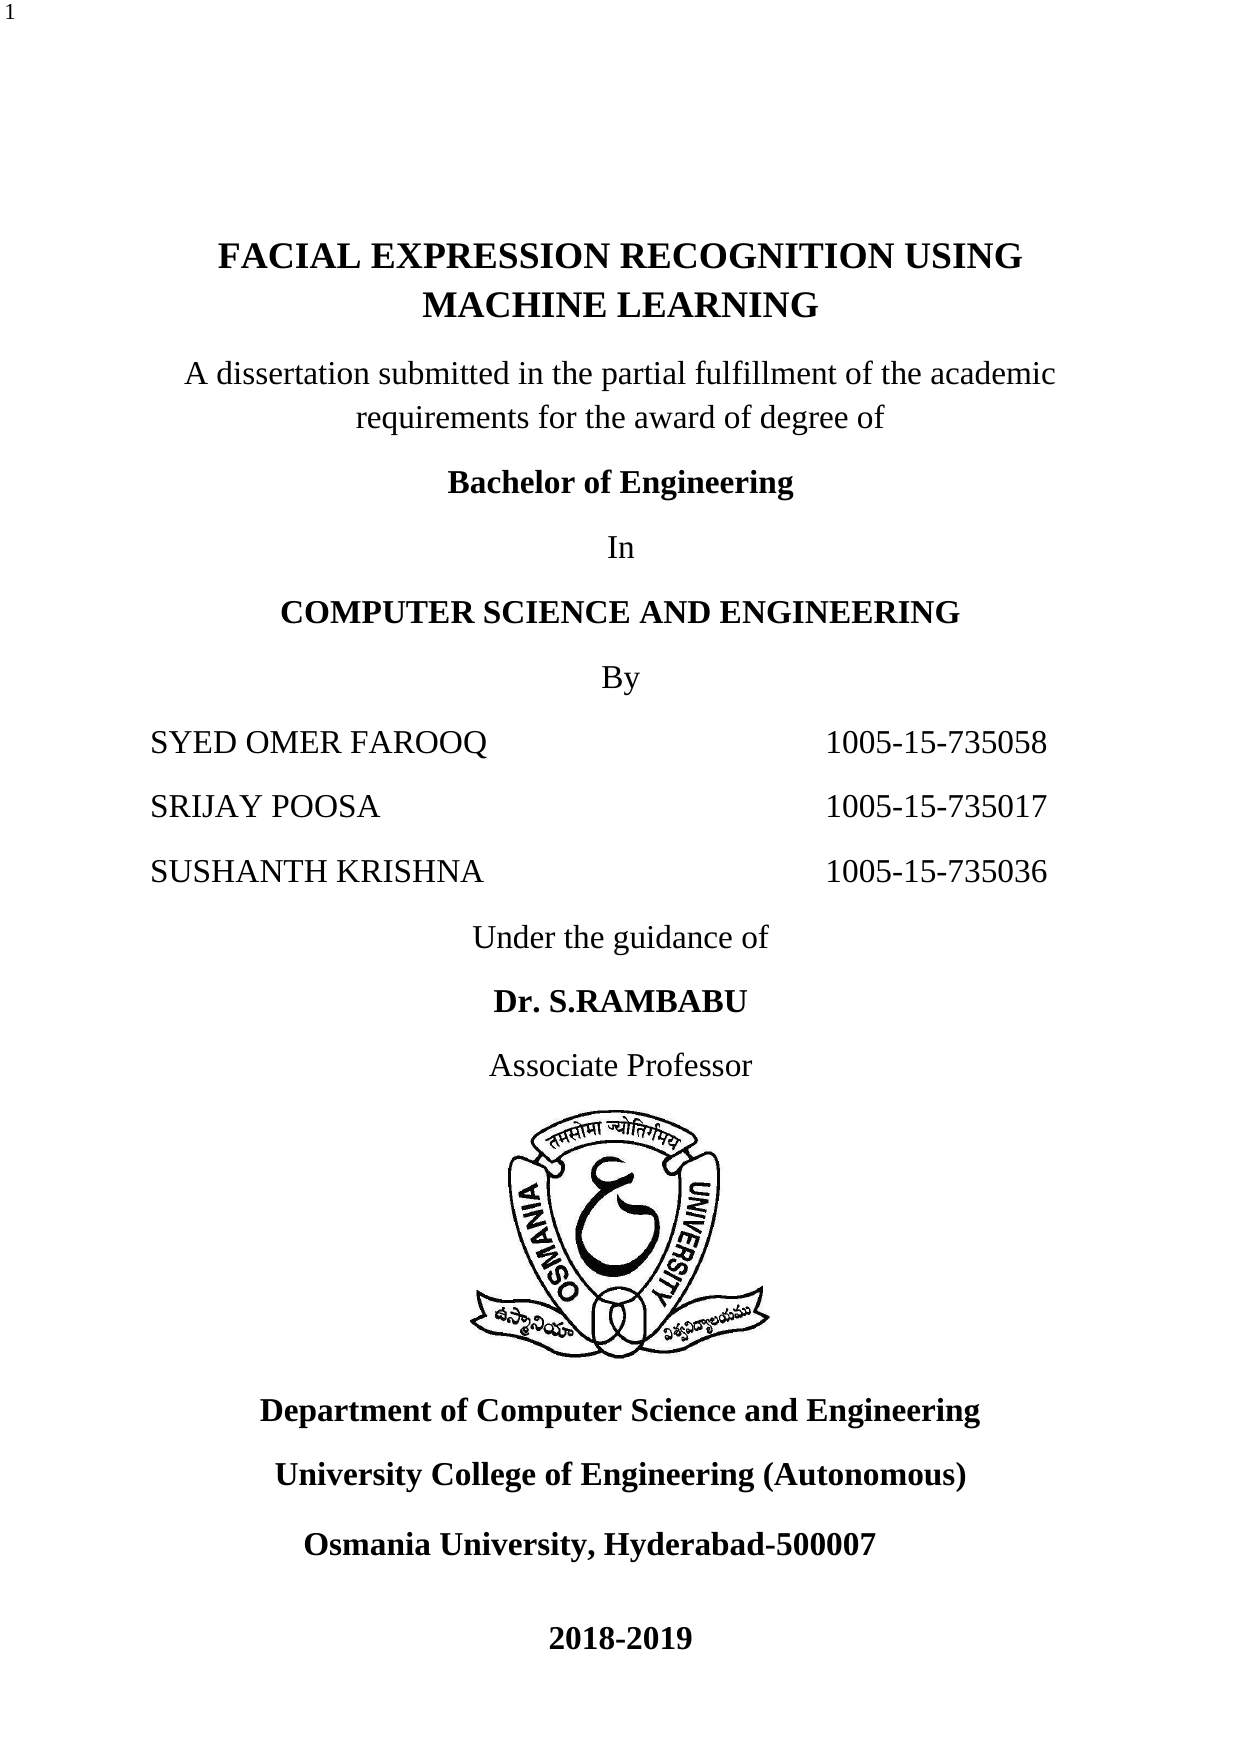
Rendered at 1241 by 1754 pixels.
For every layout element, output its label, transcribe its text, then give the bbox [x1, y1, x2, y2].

text Under the guidance of Dr. S.RAMBABU Associate Professor [472, 917, 769, 1084]
subtitle COMPUTER SCIENCE AND ENGINEERING [169, 592, 1071, 630]
text By [170, 657, 1071, 695]
text 2018-2019 [170, 1618, 1071, 1657]
text SRIJAY POOSA 1005-15-735017 [150, 787, 1105, 825]
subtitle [169, 1390, 1071, 1428]
picture [469, 1110, 770, 1360]
text SUSHANTH KRISHNA 1005-15-735036 [150, 852, 1105, 890]
subtitle Bachelor of Engineering [170, 462, 1071, 501]
text In [170, 527, 1071, 566]
text Osmania University, Hyderabad-500007 [170, 1524, 1071, 1563]
text University College of Engineering (Autonomous) [170, 1454, 1071, 1493]
subtitle FACIAL EXPRESSION RECOGNITION USING MACHINE LEARNING [170, 233, 1071, 326]
text SYED OMER FAROOQ 1005-15-735058 [150, 722, 1105, 760]
text A dissertation submitted in the partial fulfillment of the academic requirements for the award of degree of [169, 353, 1071, 435]
